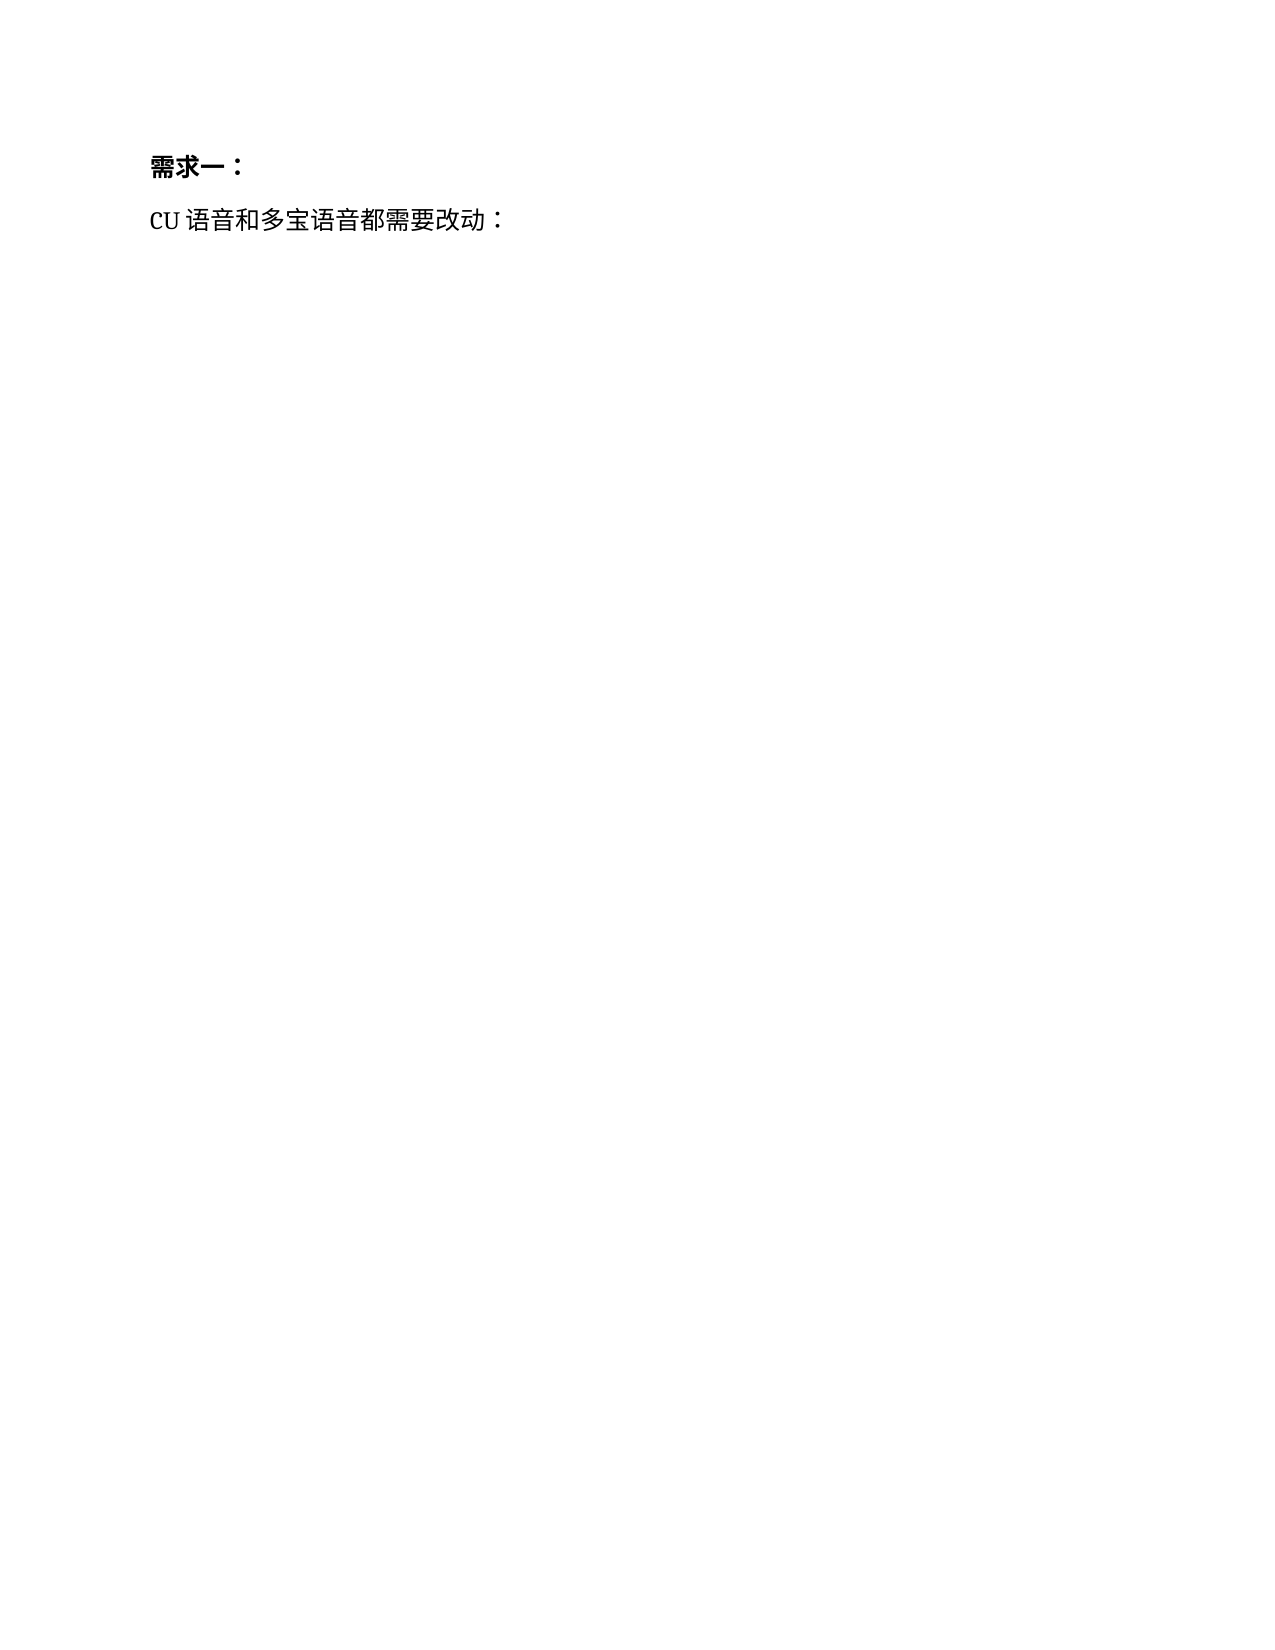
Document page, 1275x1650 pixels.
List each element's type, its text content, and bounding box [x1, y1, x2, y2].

text CU语音和多宝语音都需要改动： [150, 203, 1125, 237]
text 需求一： [150, 150, 1125, 184]
